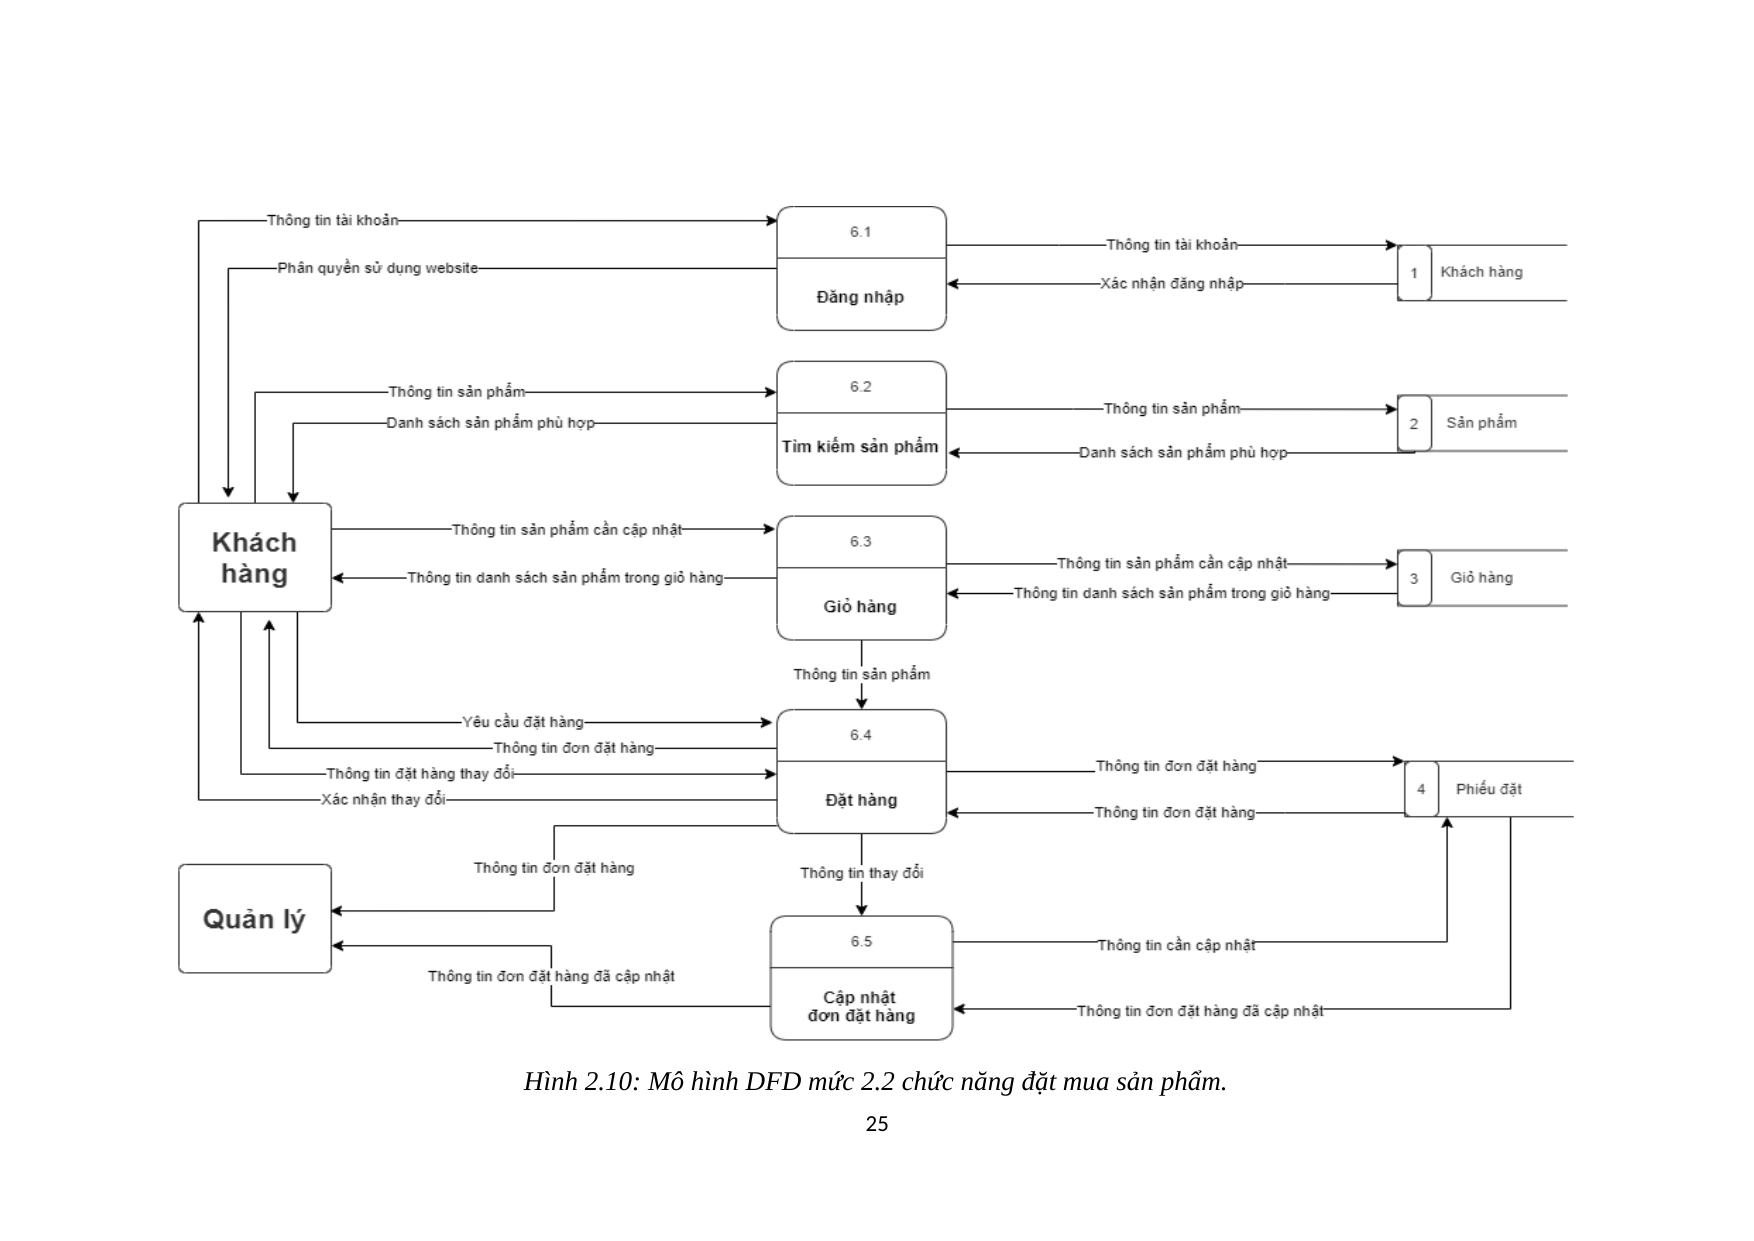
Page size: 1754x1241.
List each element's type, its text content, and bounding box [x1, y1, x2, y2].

text Hình 2.10: Mô hình DFD mức 2.2 chức năng đặt mua sản phẩm. [177, 1065, 1577, 1096]
picture [177, 206, 1574, 1042]
